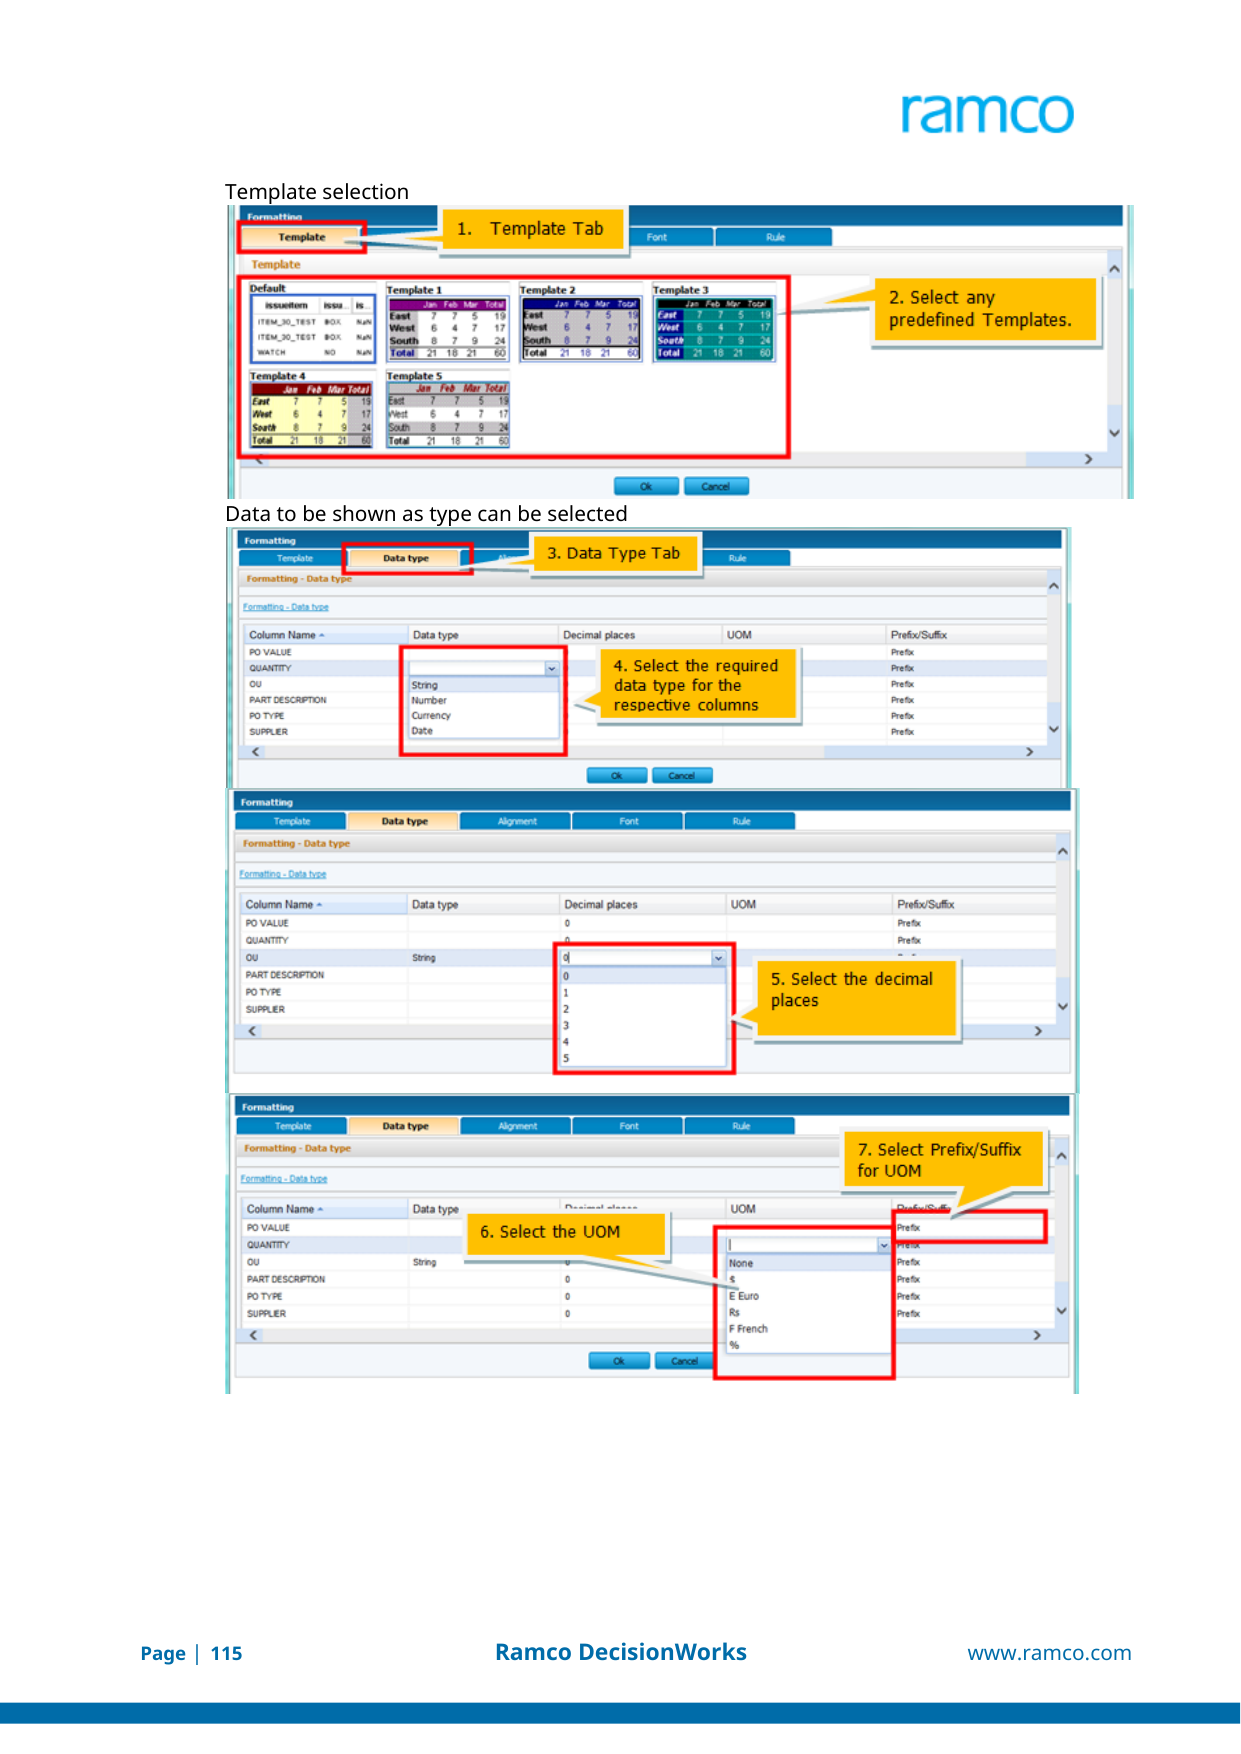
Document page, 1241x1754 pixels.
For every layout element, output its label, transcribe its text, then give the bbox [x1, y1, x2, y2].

text Data to be shown as type can be selected [150, 499, 1090, 527]
picture [225, 205, 1134, 499]
picture [887, 75, 1091, 149]
text Template selection [225, 177, 1090, 205]
picture [225, 527, 1080, 1394]
